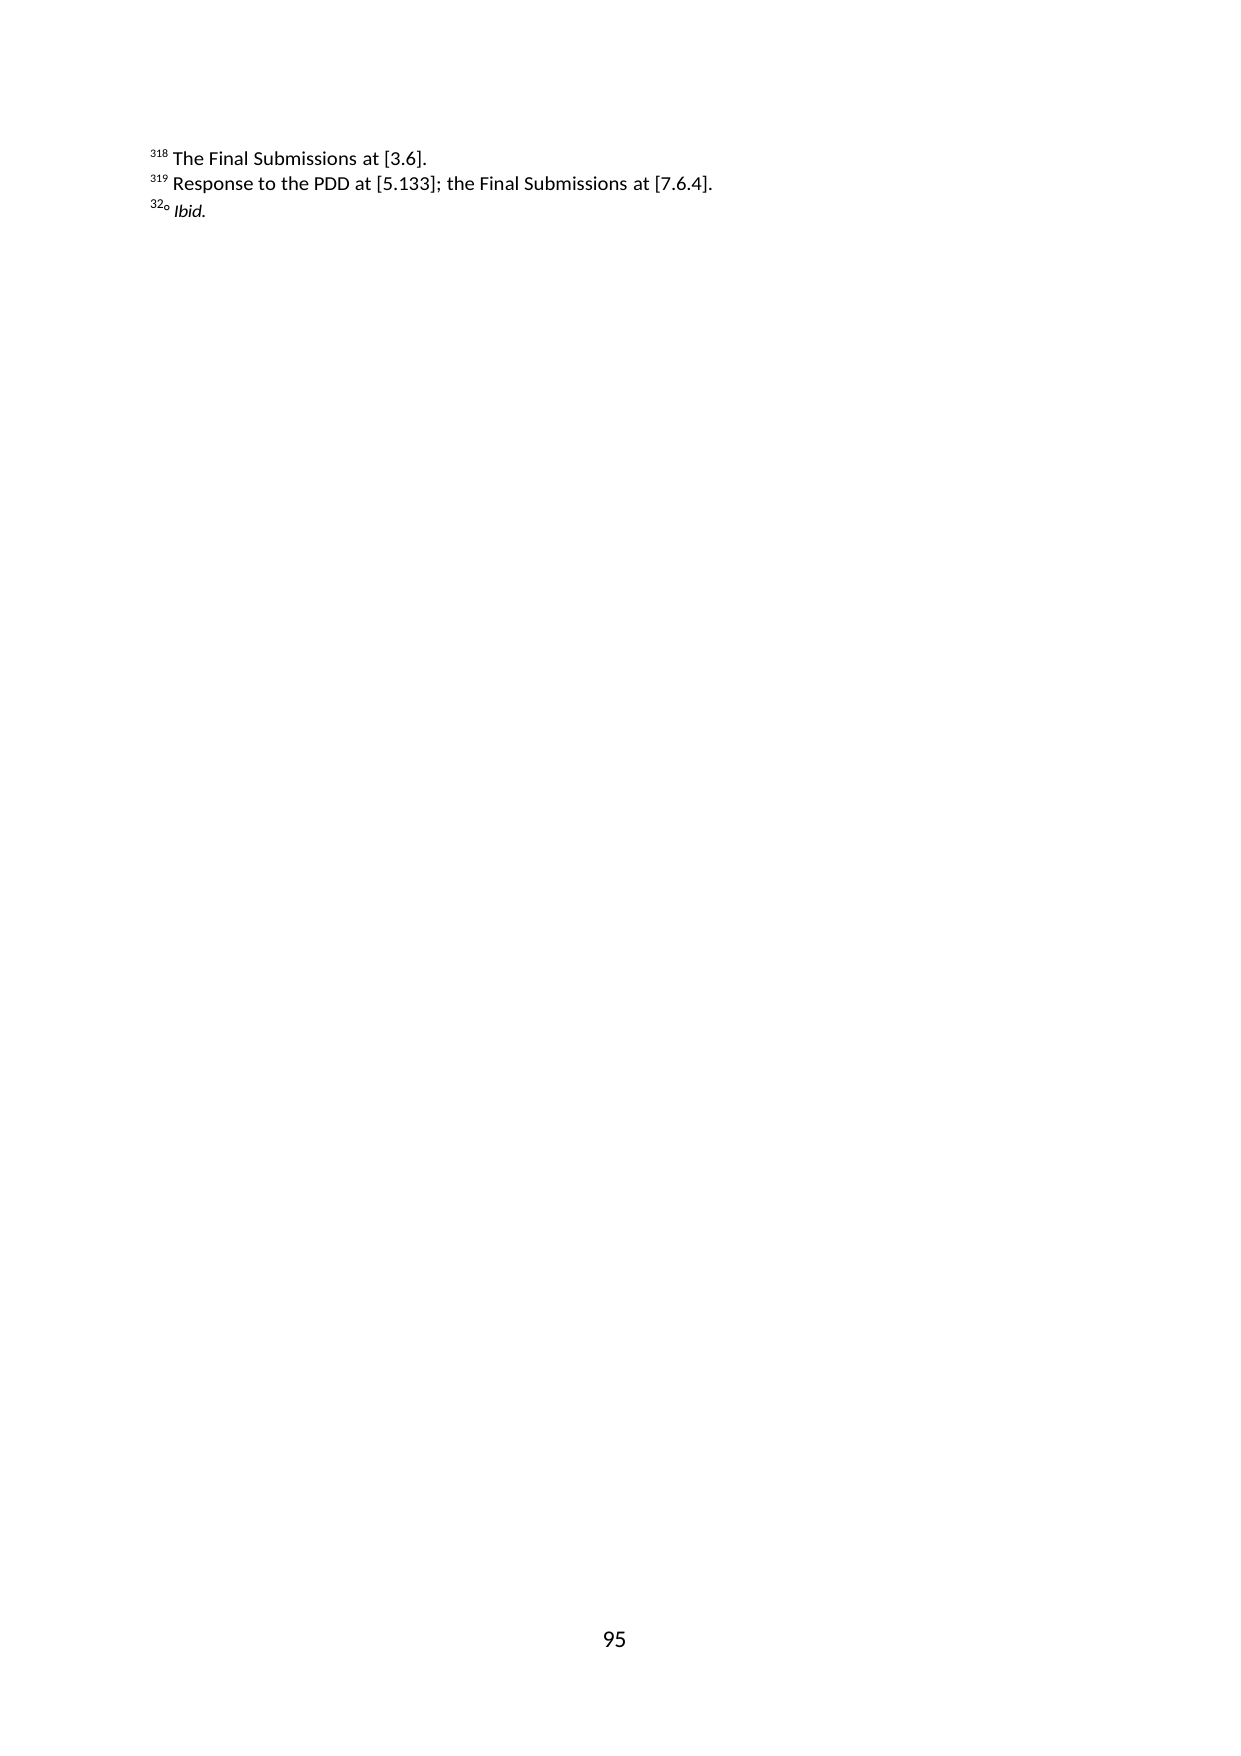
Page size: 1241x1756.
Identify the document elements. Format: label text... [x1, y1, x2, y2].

text 32° Ibid. [150, 195, 1152, 222]
text 318 The Final Submissions at [3.6]. [150, 146, 1152, 170]
text 319 Response to the PDD at [5.133]; the Final Submissions at [7.6.4]. [150, 171, 1152, 195]
